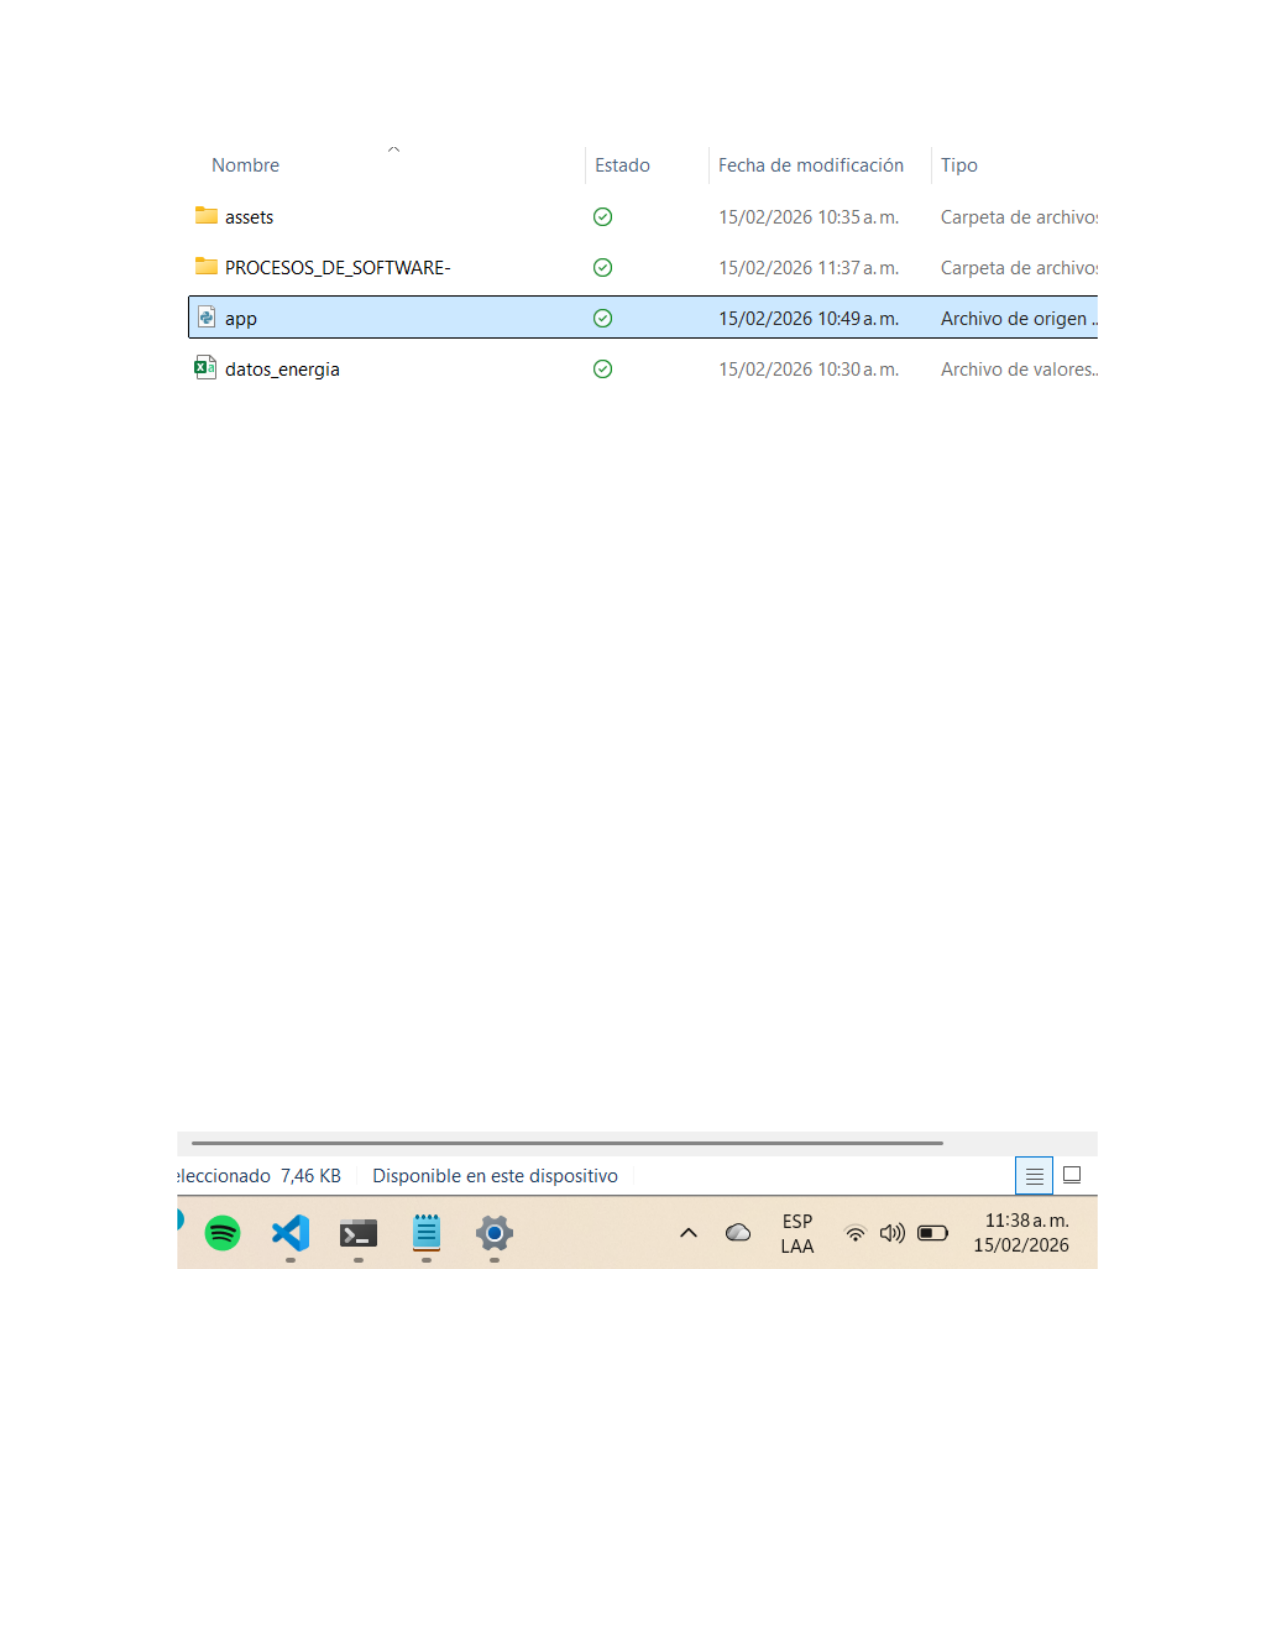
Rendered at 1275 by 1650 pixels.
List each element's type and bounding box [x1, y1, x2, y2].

picture [177, 147, 1098, 1269]
